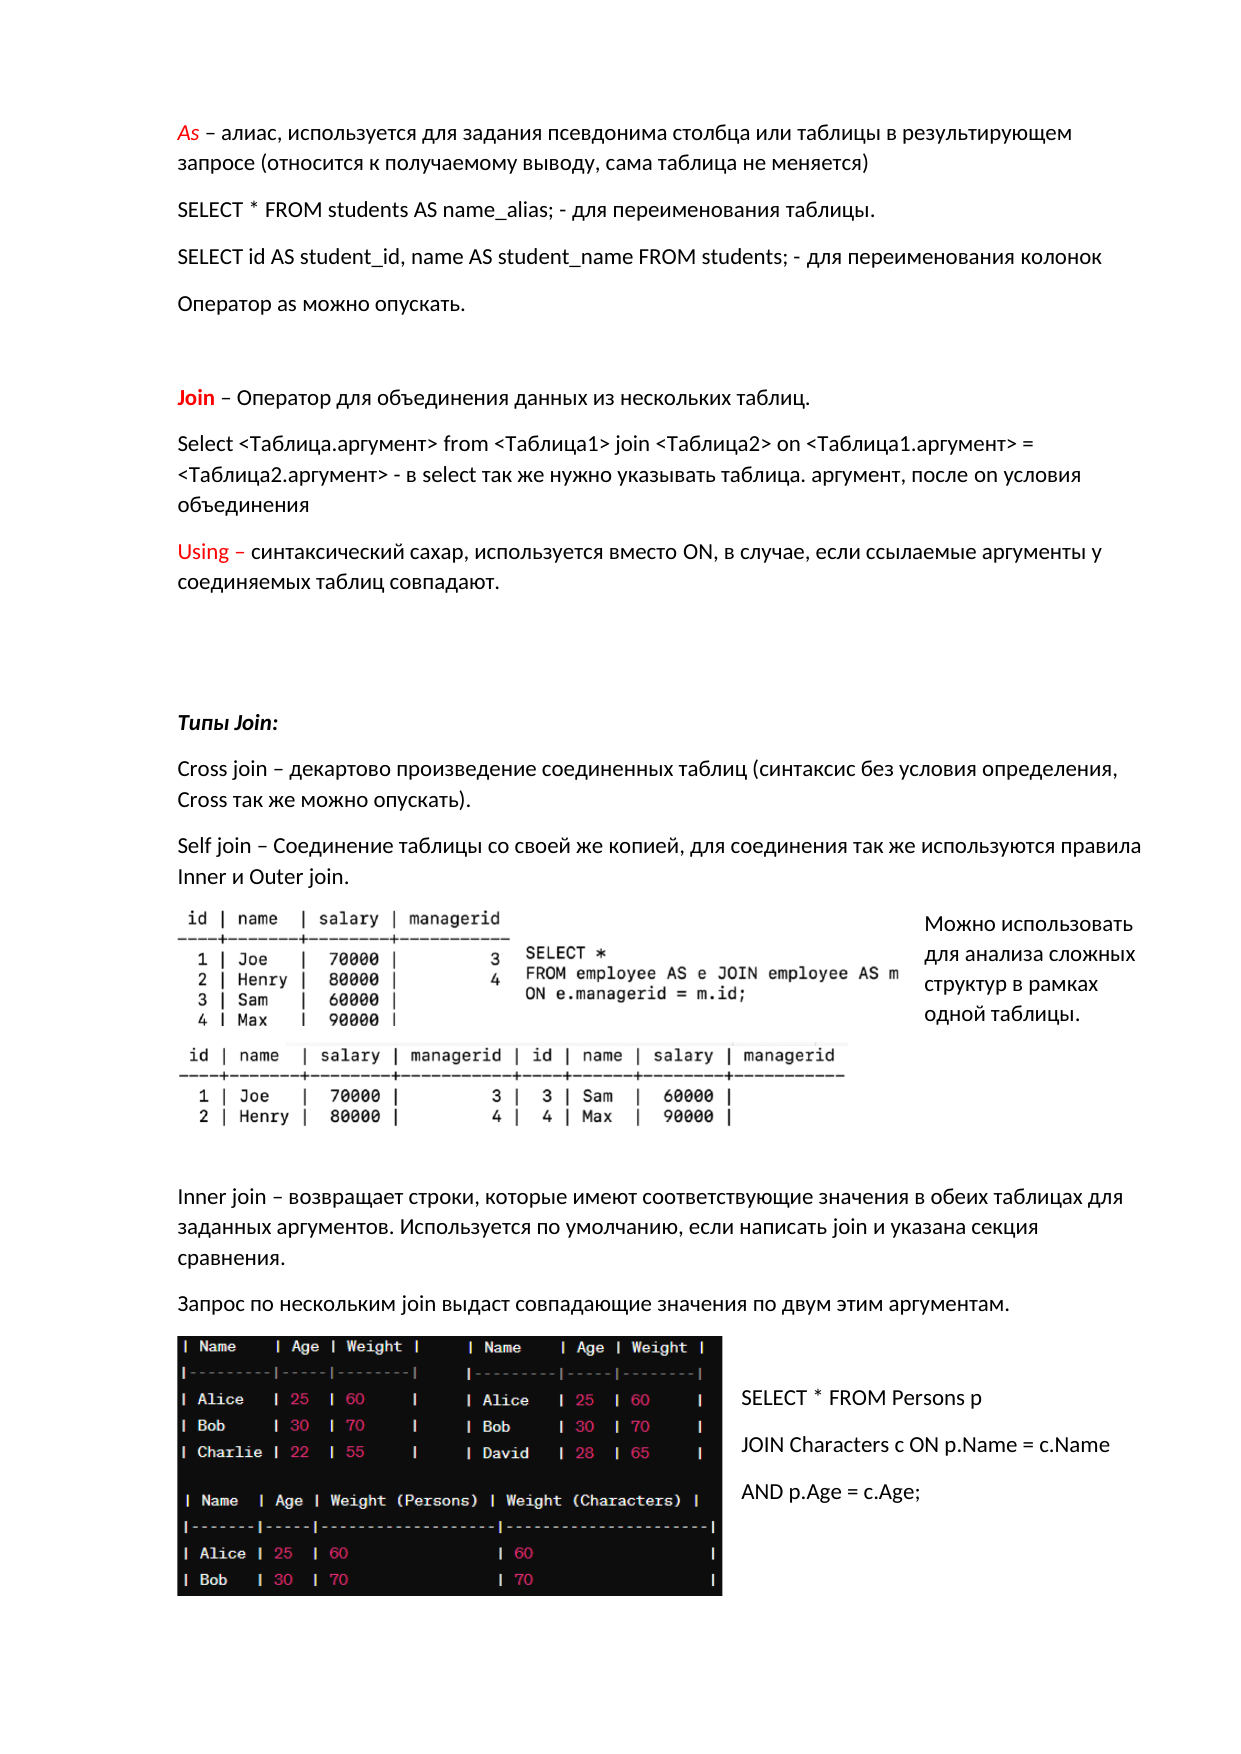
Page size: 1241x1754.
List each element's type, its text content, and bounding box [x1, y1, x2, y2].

text Cross join – декартово произведение соединенных таблиц (синтаксис без условия определения, Cross так же можно опускать). [177, 754, 1152, 813]
text SELECT * FROM Persons p [723, 1383, 1152, 1411]
text Типы Join: [177, 708, 1152, 736]
text Запрос по нескольким join выдаст совпадающие значения по двум этим аргументам. [177, 1289, 1152, 1317]
text Self join – Соединение таблицы со своей же копией, для соединения так же используются правила Inner и Outer join. [177, 832, 1152, 890]
text JOIN Characters c ON p.Name = c.Name [723, 1430, 1152, 1458]
text Оператор as можно опускать. [177, 289, 1152, 317]
text Using – синтаксический сахар, используется вместо ON, в случае, если ссылаемые аргументы у соединяемых таблиц совпадают. [177, 537, 1152, 595]
text SELECT * FROM students AS name_alias; - для переименования таблицы. [177, 195, 1152, 223]
text As – алиас, используется для задания псевдонима столбца или таблицы в результирующем запросе (относится к получаемому выводу, сама таблица не меняется) [177, 118, 1152, 176]
text Join – Оператор для объединения данных из нескольких таблиц. [177, 383, 1152, 411]
text Inner join – возвращает строки, которые имеют соответствующие значения в обеих таблицах для заданных аргументов. Используется по умолчанию, если написать join и указана секция сравнения. [177, 1182, 1152, 1271]
text Можно использовать для анализа сложных структур в рамках одной таблицы. [906, 909, 1152, 1027]
text SELECT id AS student_id, name AS student_name FROM students; - для переименования колонок [177, 242, 1152, 270]
picture [177, 1336, 723, 1596]
text Select <Таблица.аргумент> from <Таблица1> join <Таблица2> on <Таблица1.аргумент> = <Таблица2.аргумент> - в select так же нужно указывать таблица. аргумент, после on условия объединения [177, 429, 1152, 518]
text AND p.Age = c.Age; [723, 1477, 1152, 1505]
picture [177, 908, 906, 1134]
